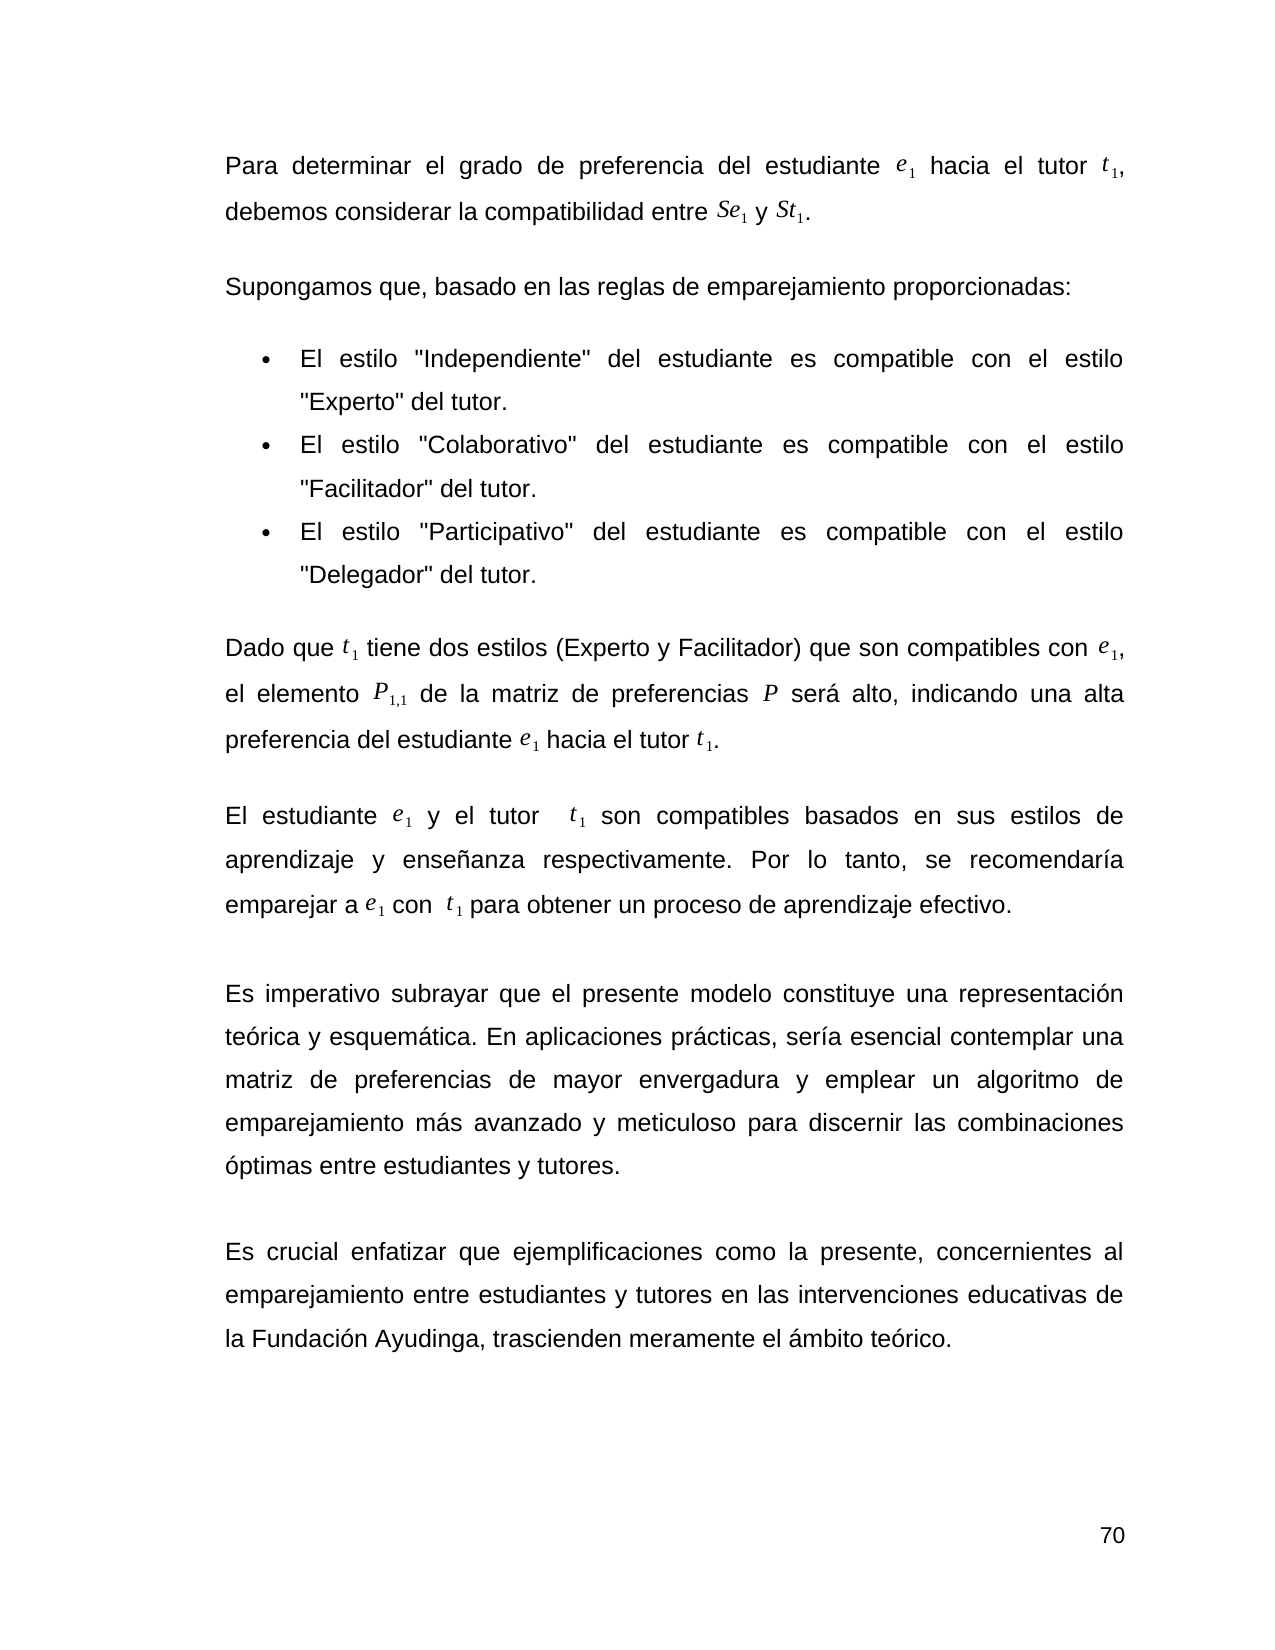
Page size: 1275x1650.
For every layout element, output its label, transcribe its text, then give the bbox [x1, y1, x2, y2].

text Dado que ​ tiene dos estilos (Experto y Facilitador) que son compatibles con ​, el elemento ​ de la matriz de preferencias será alto, indicando una alta preferencia del estudiante ​ hacia el tutor ​. [225, 632, 1125, 755]
text Es imperativo subrayar que el presente modelo constituye una representación teórica y esquemática. En aplicaciones prácticas, sería esencial contemplar una matriz de preferencias de mayor envergadura y emplear un algoritmo de emparejamiento más avanzado y meticuloso para discernir las combinaciones óptimas entre estudiantes y tutores. [225, 979, 1125, 1180]
text Supongamos que, basado en las reglas de emparejamiento proporcionadas: [225, 272, 1125, 301]
list El estilo "Participativo" del estudiante es compatible con el estilo "Delegador" del tutor. [262, 517, 1125, 588]
text Para determinar el grado de preferencia del estudiante ​ hacia el tutor ​, debemos considerar la compatibilidad entre ​​ y ​​. [225, 150, 1125, 227]
text Es crucial enfatizar que ejemplificaciones como la presente, concernientes al emparejamiento entre estudiantes y tutores en las intervenciones educativas de la Fundación Ayudinga, trascienden meramente el ámbito teórico. [225, 1237, 1125, 1352]
list El estilo "Colaborativo" del estudiante es compatible con el estilo "Facilitador" del tutor. [262, 430, 1125, 502]
list El estilo "Independiente" del estudiante es compatible con el estilo "Experto" del tutor. [262, 344, 1125, 416]
text El estudiante y el tutor son compatibles basados en sus estilos de aprendizaje y enseñanza respectivamente. Por lo tanto, se recomendaría emparejar a ​ con ​ para obtener un proceso de aprendizaje efectivo. [225, 800, 1125, 920]
